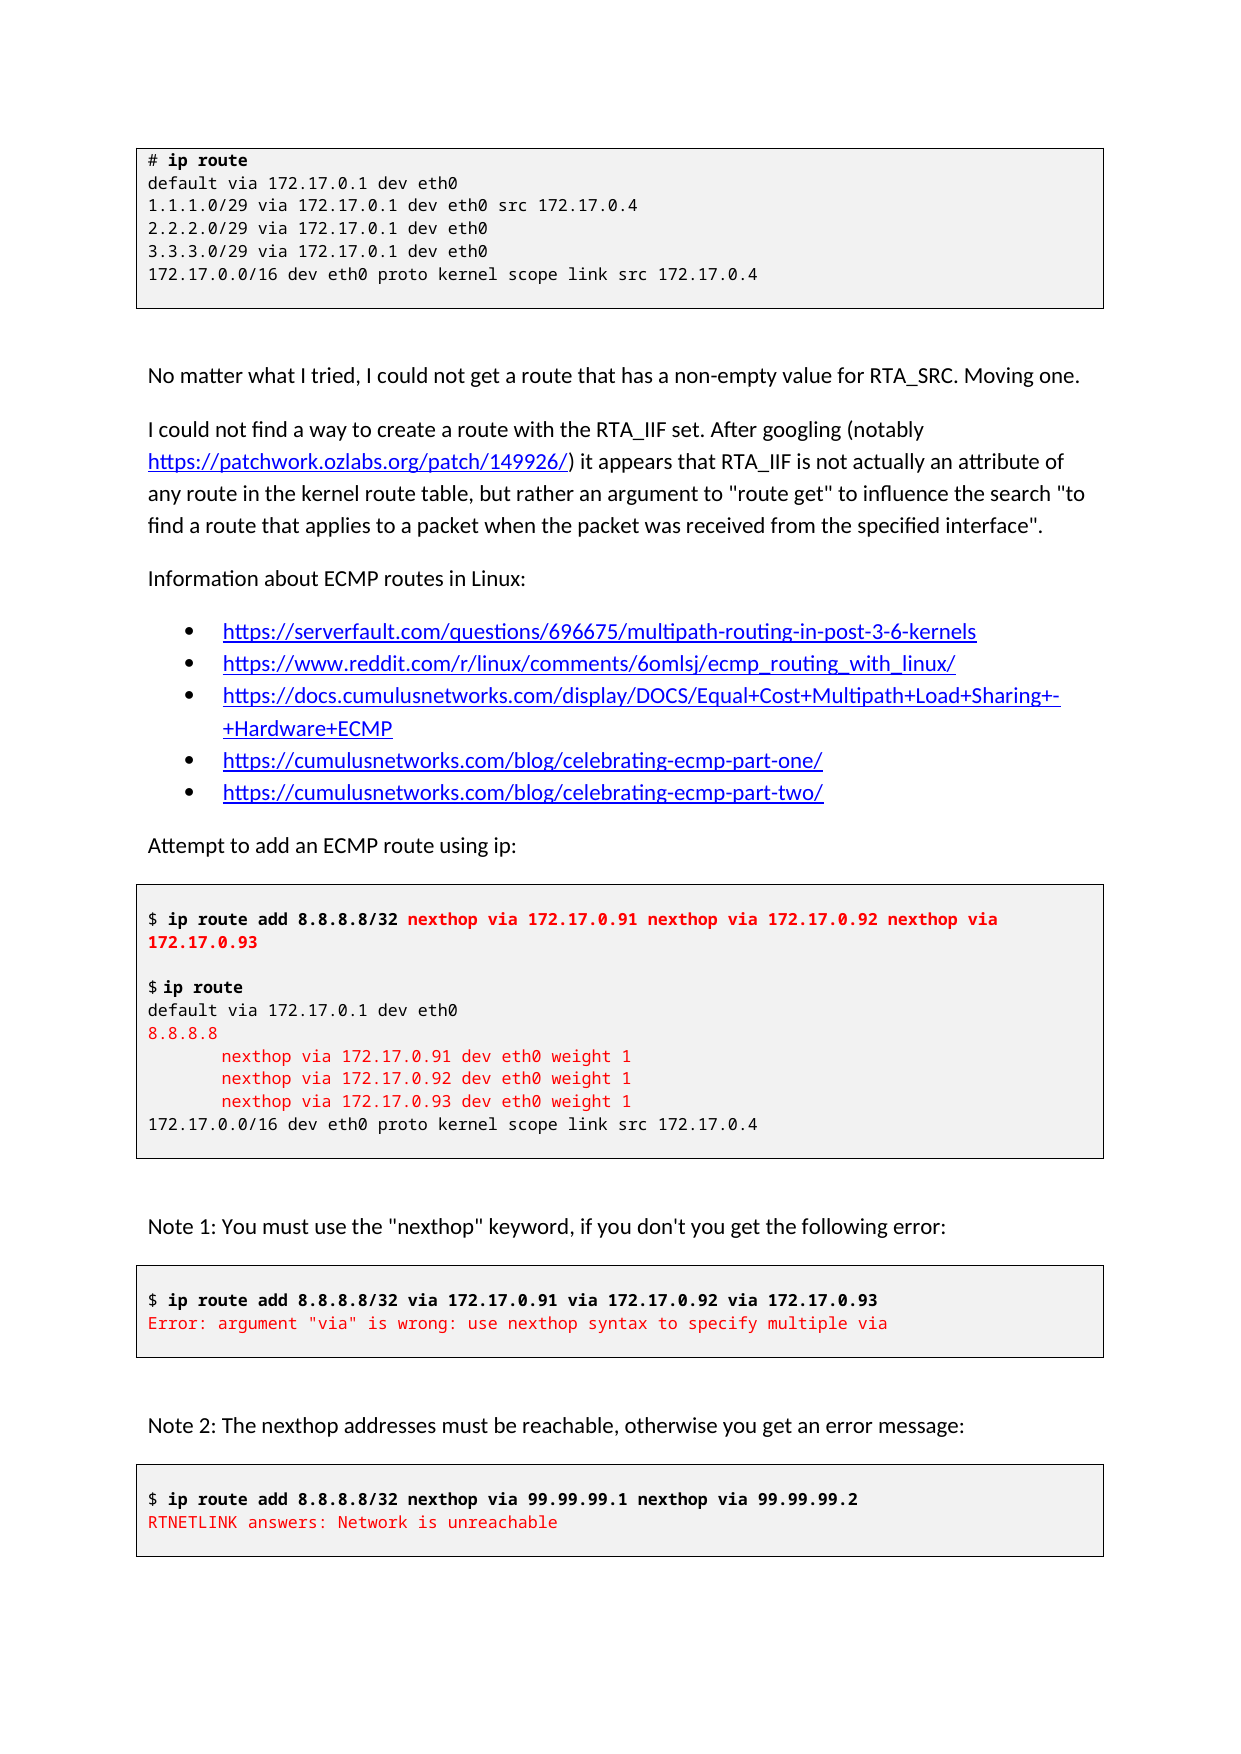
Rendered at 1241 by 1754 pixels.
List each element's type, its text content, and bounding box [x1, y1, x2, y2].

list https://serverfault.com/questions/696675/multipath-routing-in-post-3-6-kernels [185, 617, 1093, 645]
text Attempt to add an ECMP route using ip: [148, 831, 1093, 859]
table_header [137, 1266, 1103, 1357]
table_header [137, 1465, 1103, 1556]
text Information about ECMP routes in Linux: [148, 564, 1093, 592]
list https://cumulusnetworks.com/blog/celebrating-ecmp-part-two/ [185, 778, 1093, 806]
text No matter what I tried, I could not get a route that has a non-empty value for RTA_SRC. Moving one. [148, 362, 1093, 390]
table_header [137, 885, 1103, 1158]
text Note 2: The nexthop addresses must be reachable, otherwise you get an error message: [148, 1411, 1093, 1439]
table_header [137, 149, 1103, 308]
text Note 1: You must use the "nexthop" keyword, if you don't you get the following error: [148, 1212, 1093, 1240]
list https://www.reddit.com/r/linux/comments/6omlsj/ecmp_routing_with_linux/ [185, 649, 1093, 677]
text I could not find a way to create a route with the RTA_IIF set. After googling (notably https://patchwork.ozlabs.org/patch/149926/) it appears that RTA_IIF is not actually an attribute of any route in the kernel route table, but rather an argument to "route get" to influence the search "to find a route that applies to a packet when the packet was received from the specified interface". [148, 415, 1093, 539]
list https://docs.cumulusnetworks.com/display/DOCS/Equal+Cost+Multipath+Load+Sharing+-+Hardware+ECMP [185, 682, 1093, 742]
list https://cumulusnetworks.com/blog/celebrating-ecmp-part-one/ [185, 746, 1093, 774]
